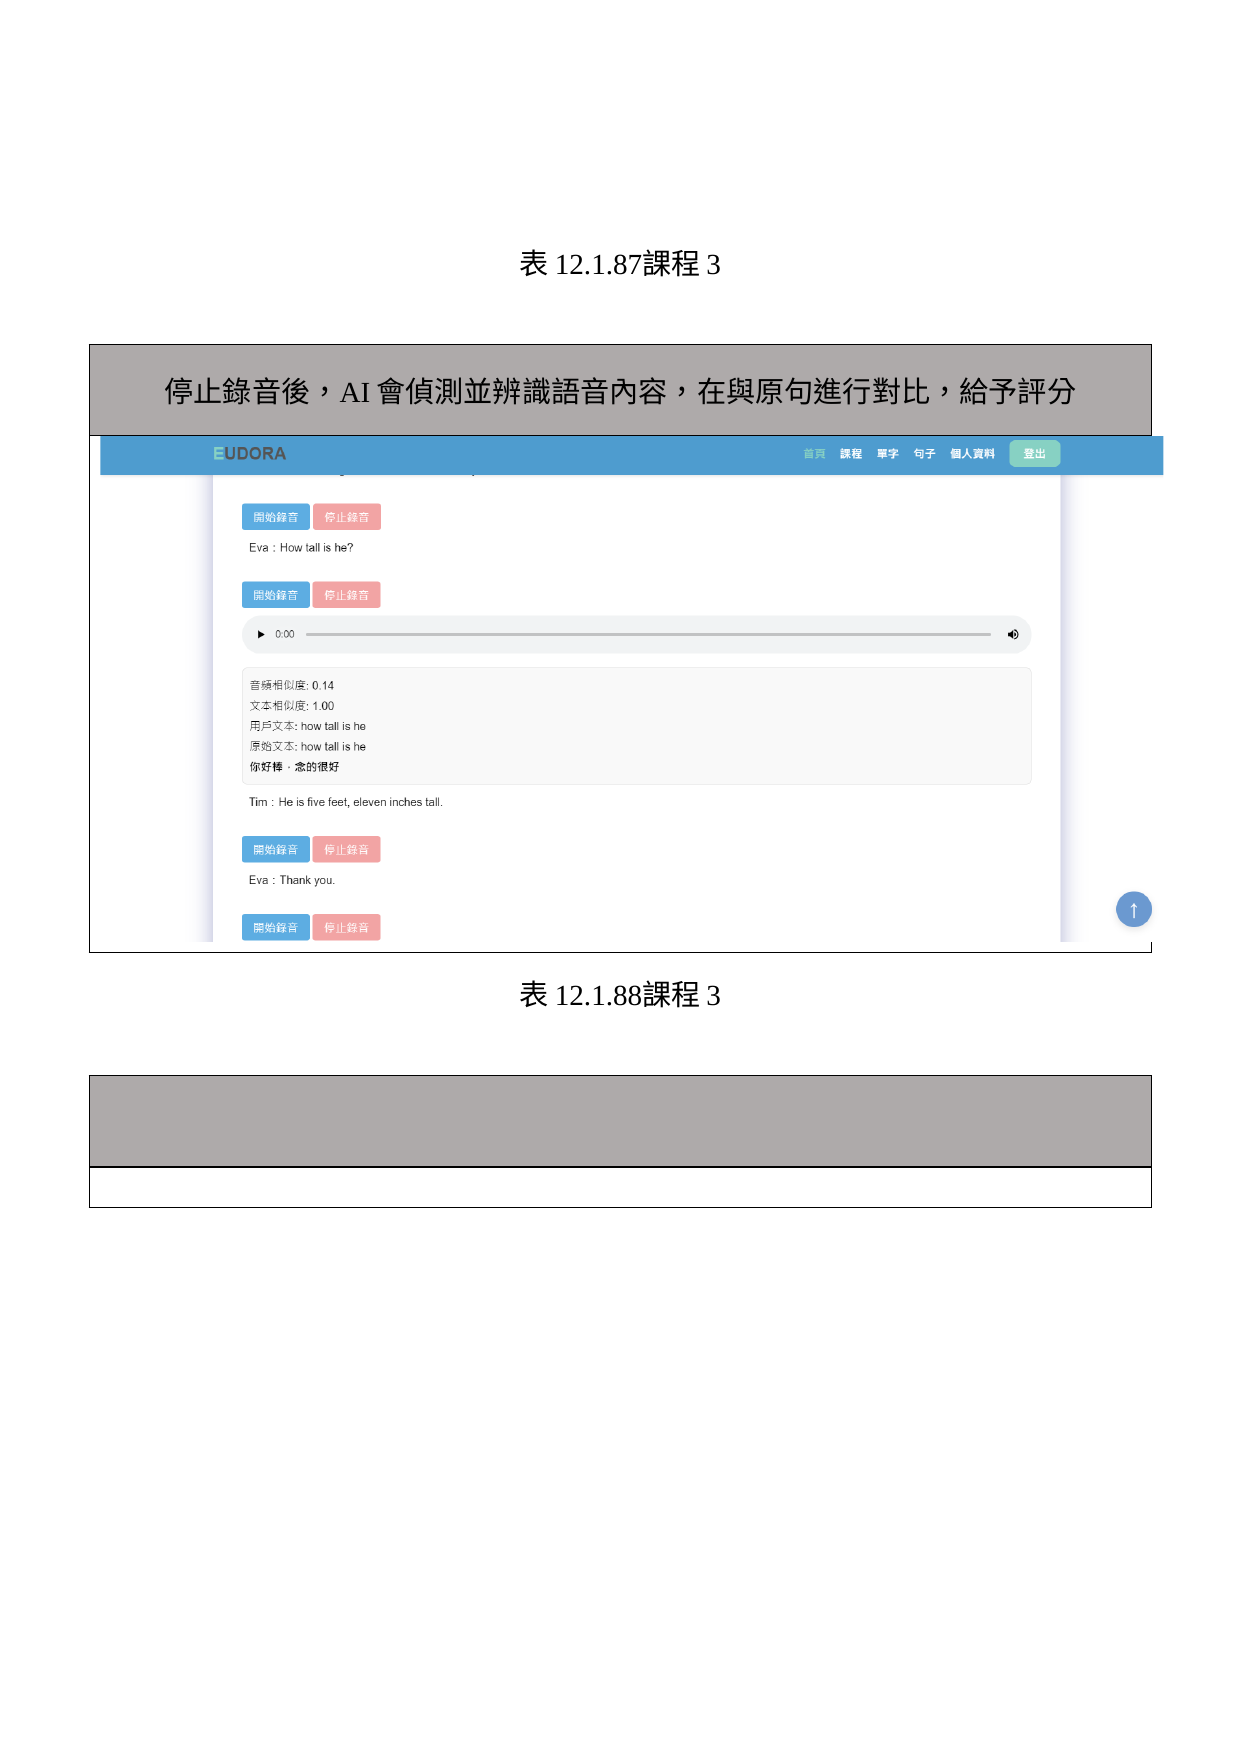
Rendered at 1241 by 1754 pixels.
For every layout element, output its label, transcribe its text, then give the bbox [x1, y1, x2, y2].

picture [100, 436, 1164, 942]
table_cell [90, 436, 1151, 952]
table_cell [90, 1168, 1151, 1207]
table_header 停止錄音後，AI會偵測並辨識語音內容，在與原句進行對比，給予評分 [90, 345, 1151, 435]
table_header [90, 1076, 1151, 1166]
